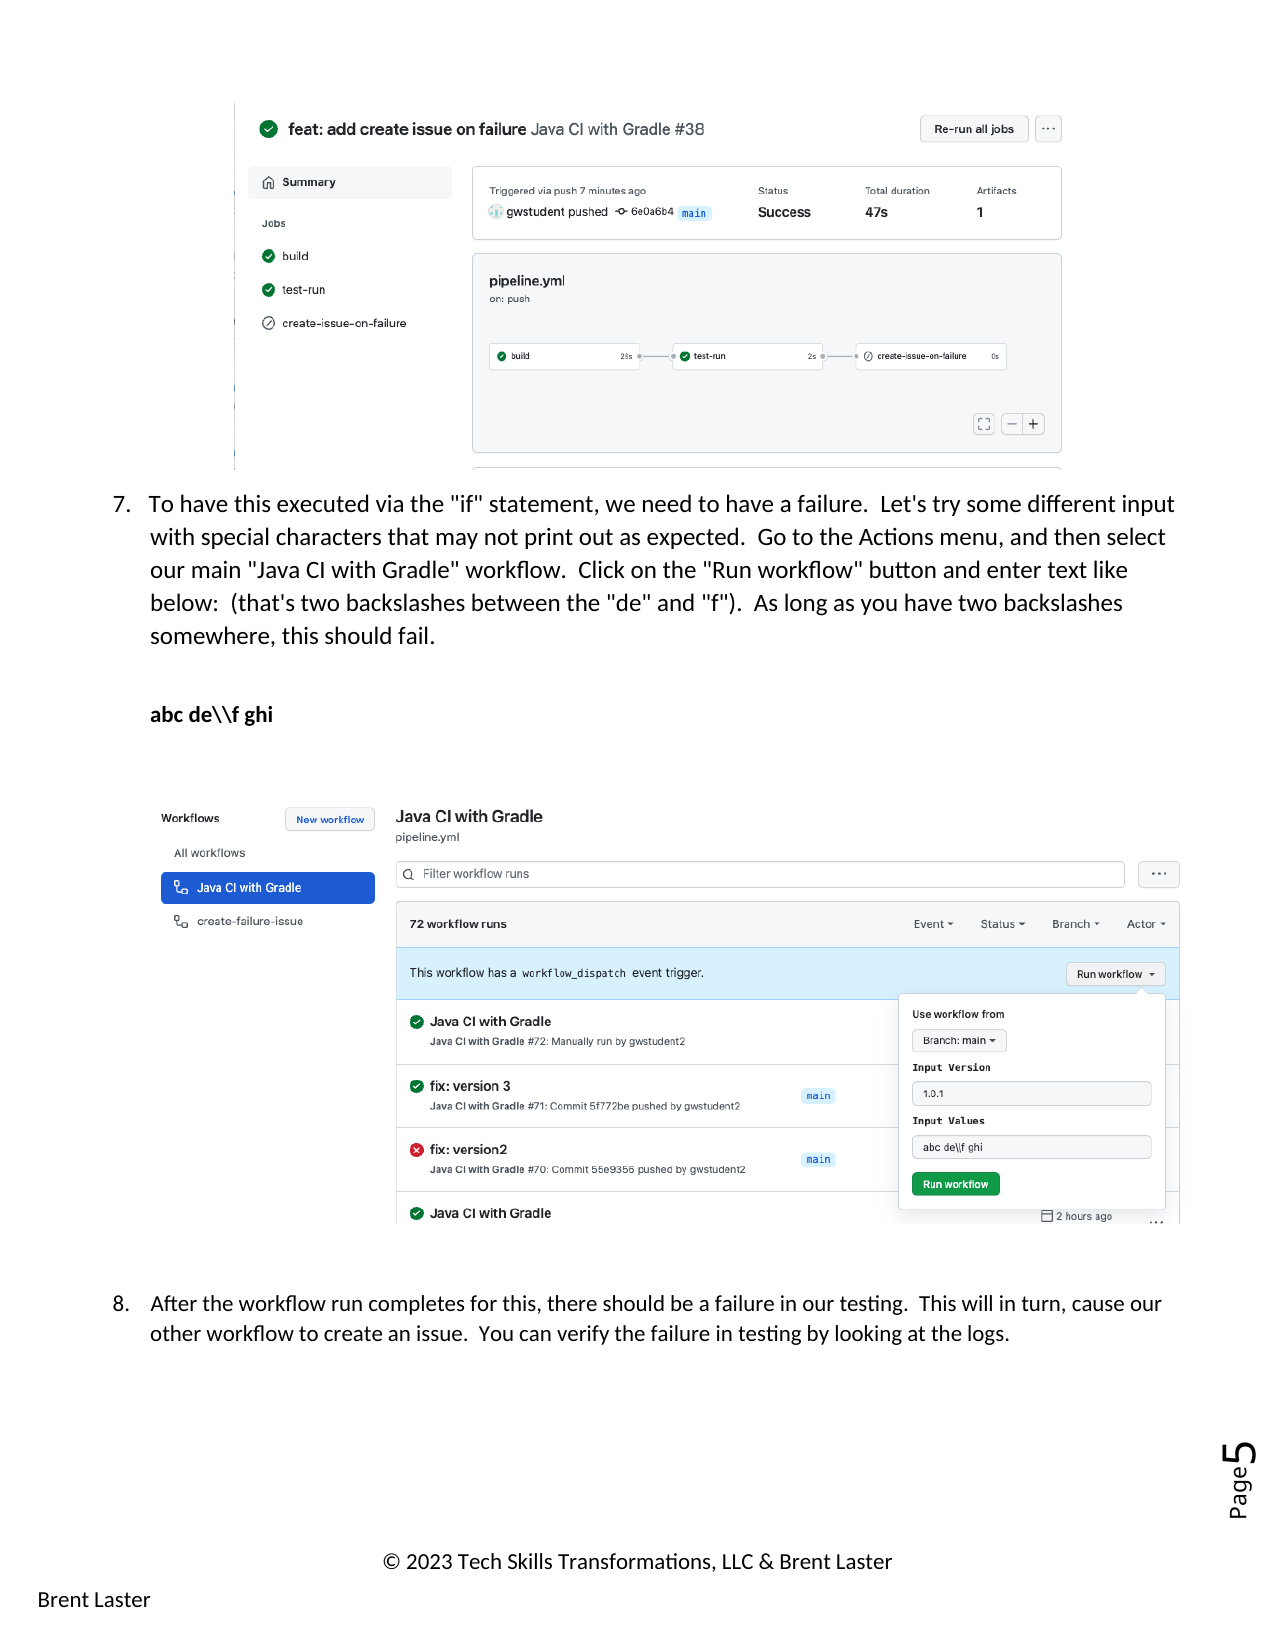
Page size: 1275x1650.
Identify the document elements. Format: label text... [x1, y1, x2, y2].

text 7. To have this executed via the "if" statement, we need to have a failure. Let's try some different input with special characters that may not print out as expected. Go to the Actions menu, and then select our main "Java CI with Gradle" workflow. Click on the "Run workflow" button and enter text like below: (that's two backslashes between the "de" and "f"). As long as you have two backslashes somewhere, this should fail. [112, 488, 1200, 651]
text 8. After the workflow run completes for this, there should be a failure in our testing. This will in turn, cause our other workflow to create an issue. You can verify the failure in testing by looking at the logs. [112, 1289, 1200, 1347]
picture [234, 103, 1071, 470]
picture [150, 793, 1206, 1224]
text abc de\\f ghi [150, 700, 1200, 728]
